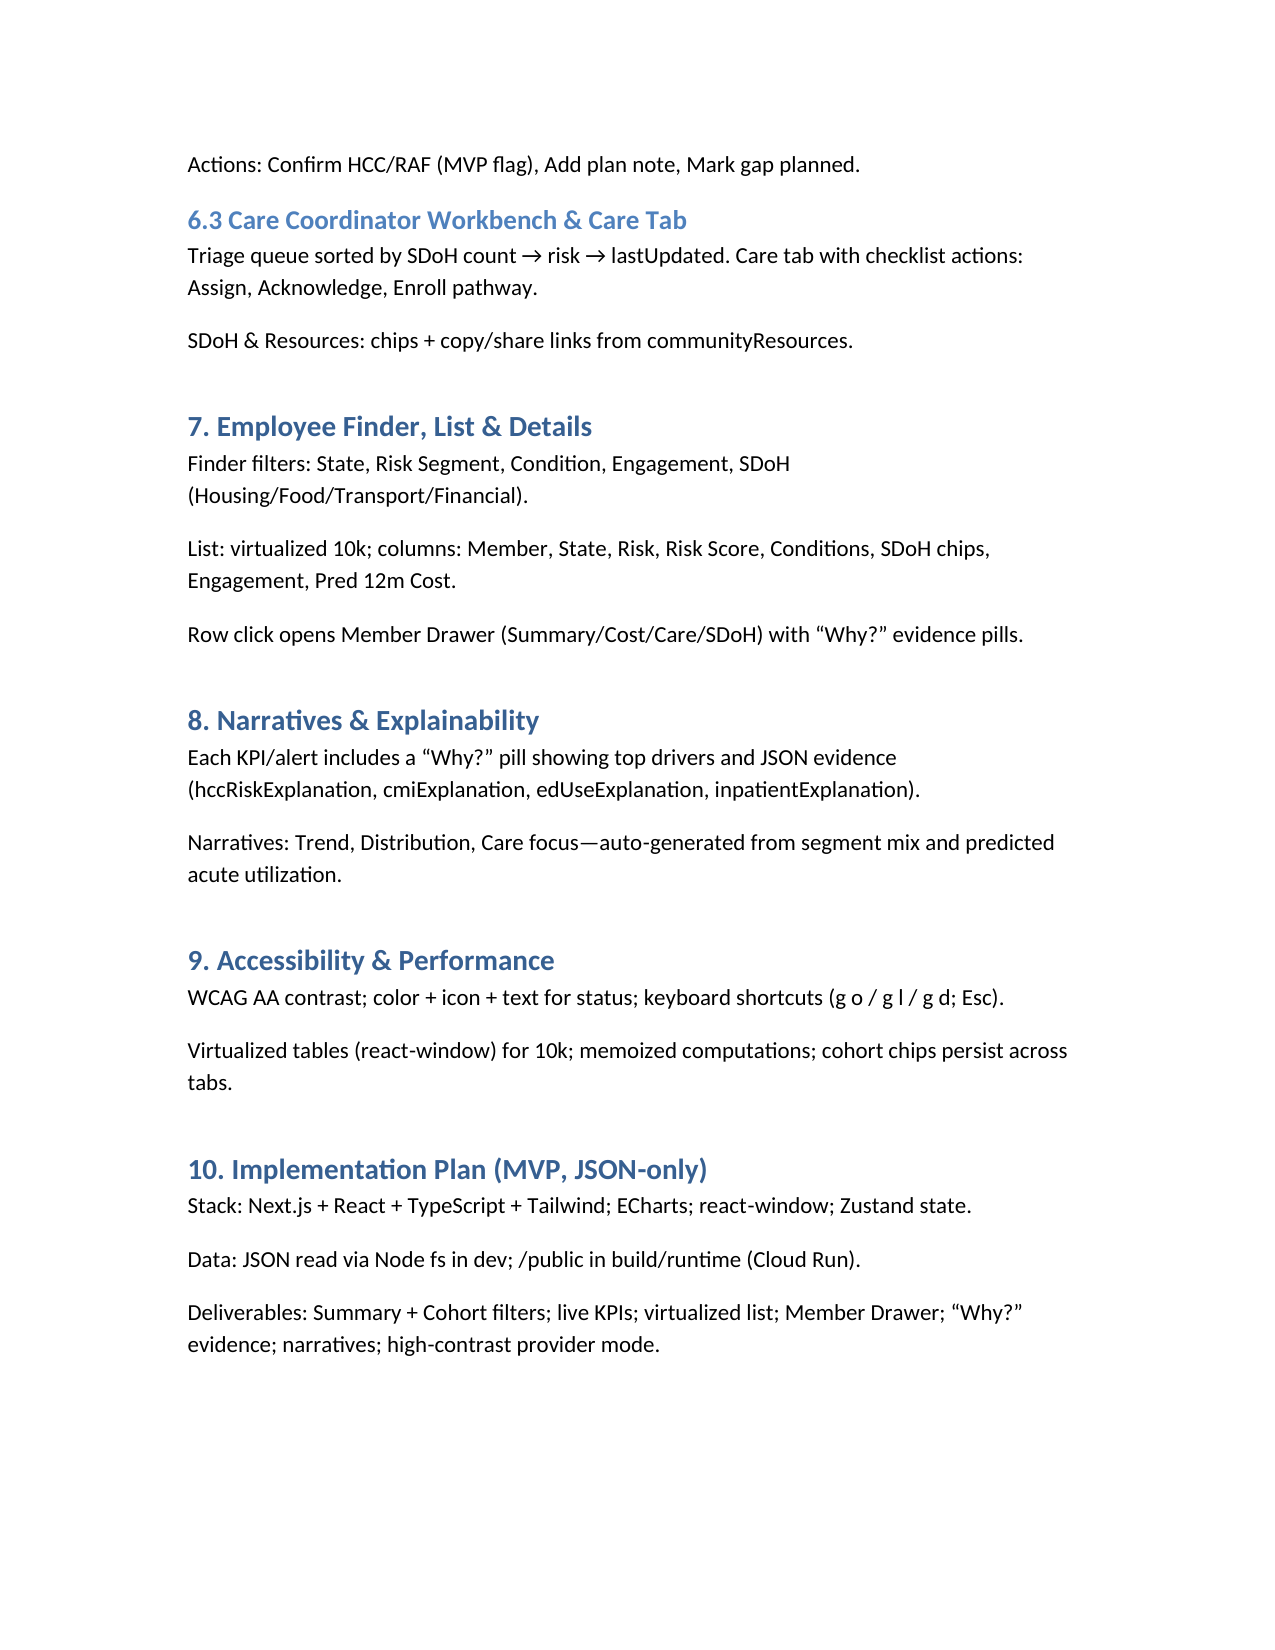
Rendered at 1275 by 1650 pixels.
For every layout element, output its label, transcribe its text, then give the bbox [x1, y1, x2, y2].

text Stack: Next.js + React + TypeScript + Tailwind; ECharts; react‑window; Zustand state. [187, 1192, 1087, 1220]
subtitle 10. Implementation Plan (MVP, JSON‑only) [187, 1151, 1087, 1186]
text Actions: Confirm HCC/RAF (MVP flag), Add plan note, Mark gap planned. [187, 150, 1087, 178]
text List: virtualized 10k; columns: Member, State, Risk, Risk Score, Conditions, SDoH chips, Engagement, Pred 12m Cost. [187, 534, 1087, 595]
text Row click opens Member Drawer (Summary/Cost/Care/SDoH) with “Why?” evidence pills. [187, 620, 1087, 648]
text Deliverables: Summary + Cohort filters; live KPIs; virtualized list; Member Drawer; “Why?” evidence; narratives; high‑contrast provider mode. [187, 1298, 1087, 1358]
text WCAG AA contrast; color + icon + text for status; keyboard shortcuts (g o / g l / g d; Esc). [187, 983, 1087, 1011]
text Data: JSON read via Node fs in dev; /public in build/runtime (Cloud Run). [187, 1245, 1087, 1273]
subtitle 9. Accessibility & Performance [187, 942, 1087, 978]
text Virtualized tables (react‑window) for 10k; memoized computations; cohort chips persist across tabs. [187, 1036, 1087, 1097]
subtitle 6.3 Care Coordinator Workbench & Care Tab [187, 203, 1087, 236]
text Triage queue sorted by SDoH count → risk → lastUpdated. Care tab with checklist actions: Assign, Acknowledge, Enroll pathway. [187, 241, 1087, 301]
text SDoH & Resources: chips + copy/share links from communityResources. [187, 326, 1087, 354]
text Each KPI/alert includes a “Why?” pill showing top drivers and JSON evidence (hccRiskExplanation, cmiExplanation, edUseExplanation, inpatientExplanation). [187, 743, 1087, 803]
subtitle 8. Narratives & Explainability [187, 702, 1087, 737]
text Finder filters: State, Risk Segment, Condition, Engagement, SDoH (Housing/Food/Transport/Financial). [187, 449, 1087, 509]
text Narratives: Trend, Distribution, Care focus—auto‑generated from segment mix and predicted acute utilization. [187, 828, 1087, 888]
subtitle 7. Employee Finder, List & Details [187, 408, 1087, 444]
